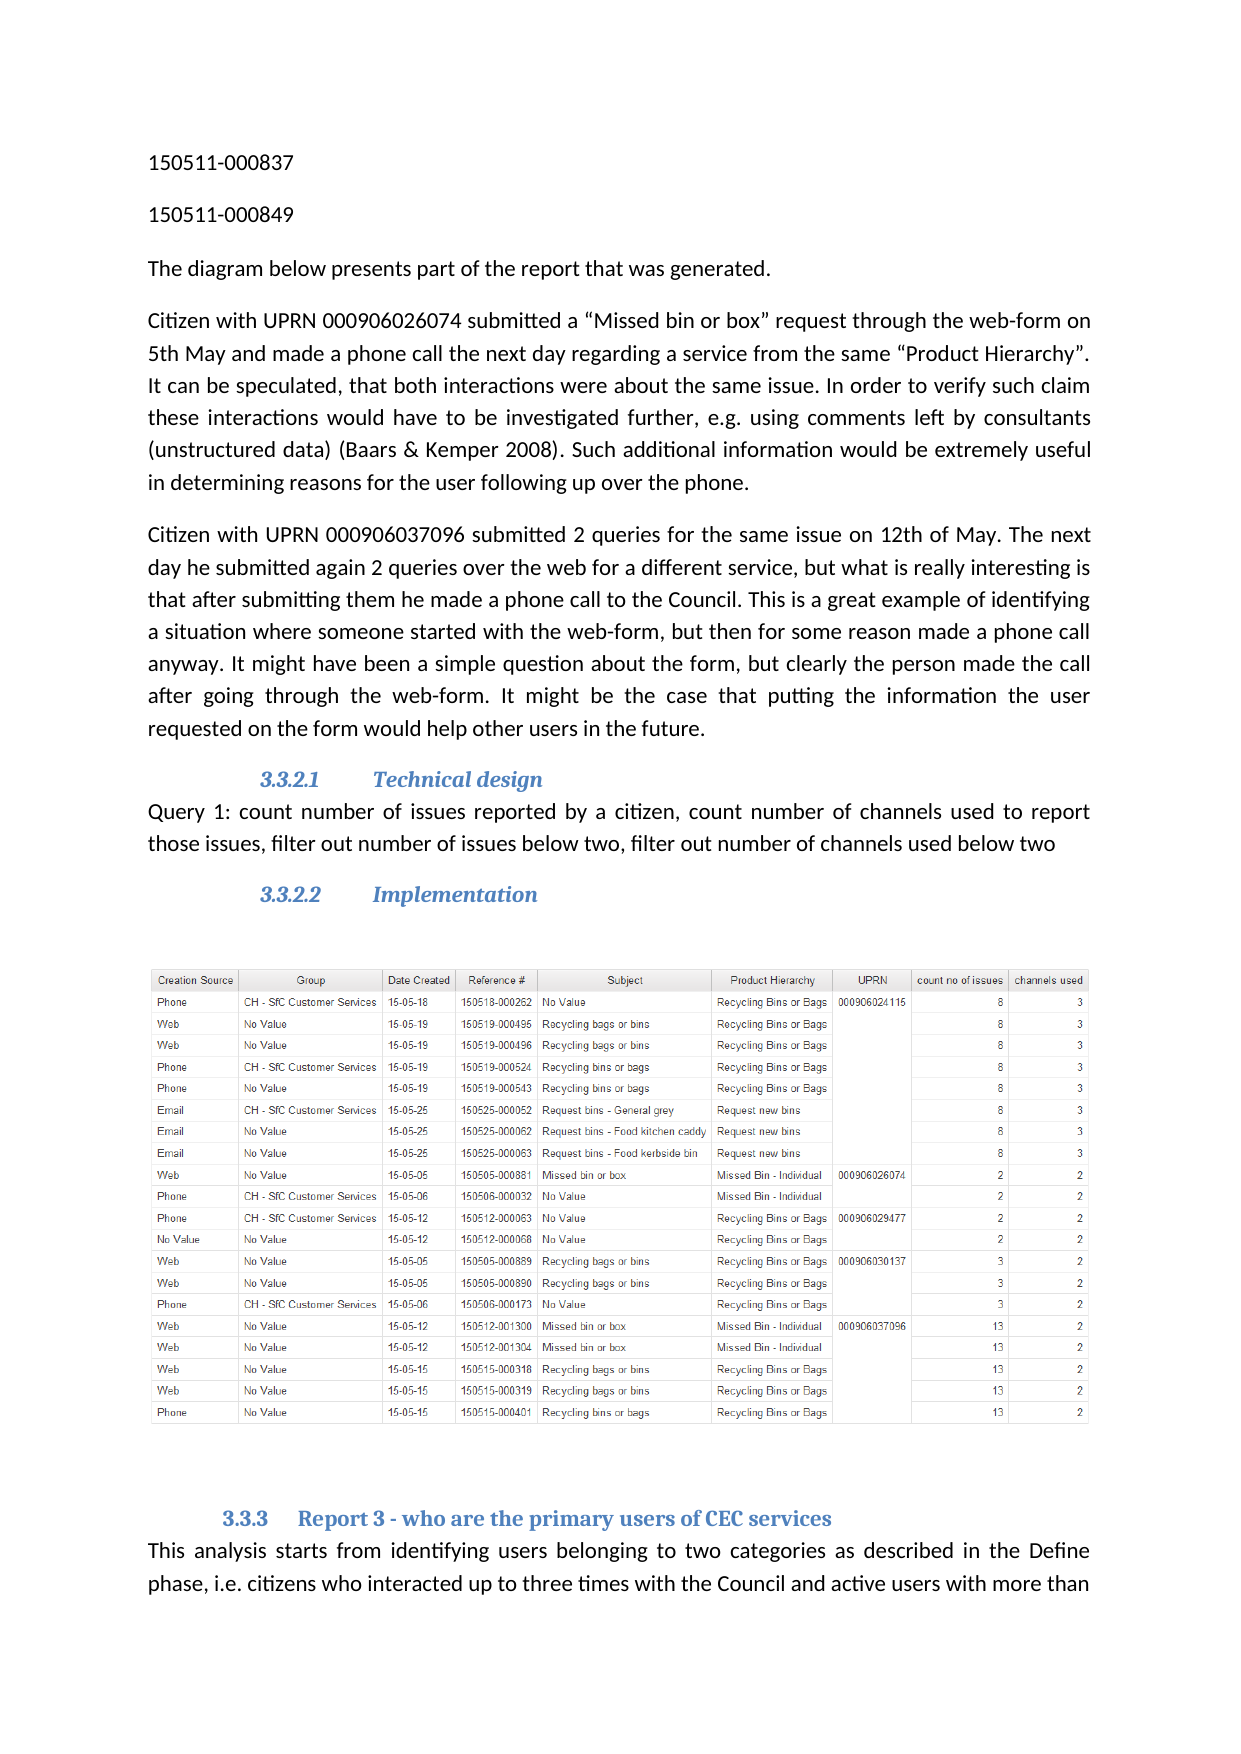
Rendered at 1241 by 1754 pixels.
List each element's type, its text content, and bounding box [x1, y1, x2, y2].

text Citizen with UPRN 000906037096 submitted 2 queries for the same issue on 12th of May. The next day he submitted again 2 queries over the web for a different service, but what is really interesting is that after submitting them he made a phone call to the Council. This is a great example of identifying a situation where someone started with the web-form, but then for some reason made a phone call anyway. It might have been a simple question about the form, but clearly the person made the call after going through the web-form. It might be the case that putting the information the user requested on the form would help other users in the future. [148, 521, 1093, 742]
text 150511-000837 [148, 148, 1093, 176]
text Citizen with UPRN 000906026074 submitted a “Missed bin or box” request through the web-form on 5th May and made a phone call the next day regarding a service from the same “Product Hierarchy”. It can be speculated, that both interactions were about the same issue. In order to verify such claim these interactions would have to be investigated further, e.g. using comments left by consultants (unstructured data) (Baars & Kemper 2008). Such additional information would be extremely useful in determining reasons for the user following up over the phone. [148, 307, 1093, 496]
picture [147, 965, 1093, 1429]
subtitle Implementation [260, 882, 1093, 908]
subtitle Technical design [260, 767, 1093, 793]
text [148, 1536, 1093, 1597]
text 150511-000849 [148, 201, 1093, 229]
text Query 1: count number of issues reported by a citizen, count number of channels used to report those issues, filter out number of issues below two, filter out number of channels used below two [148, 797, 1093, 857]
text The diagram below presents part of the report that was generated. [148, 254, 1093, 282]
subtitle Report 3 - who are the primary users of CEC services [223, 1506, 1093, 1533]
